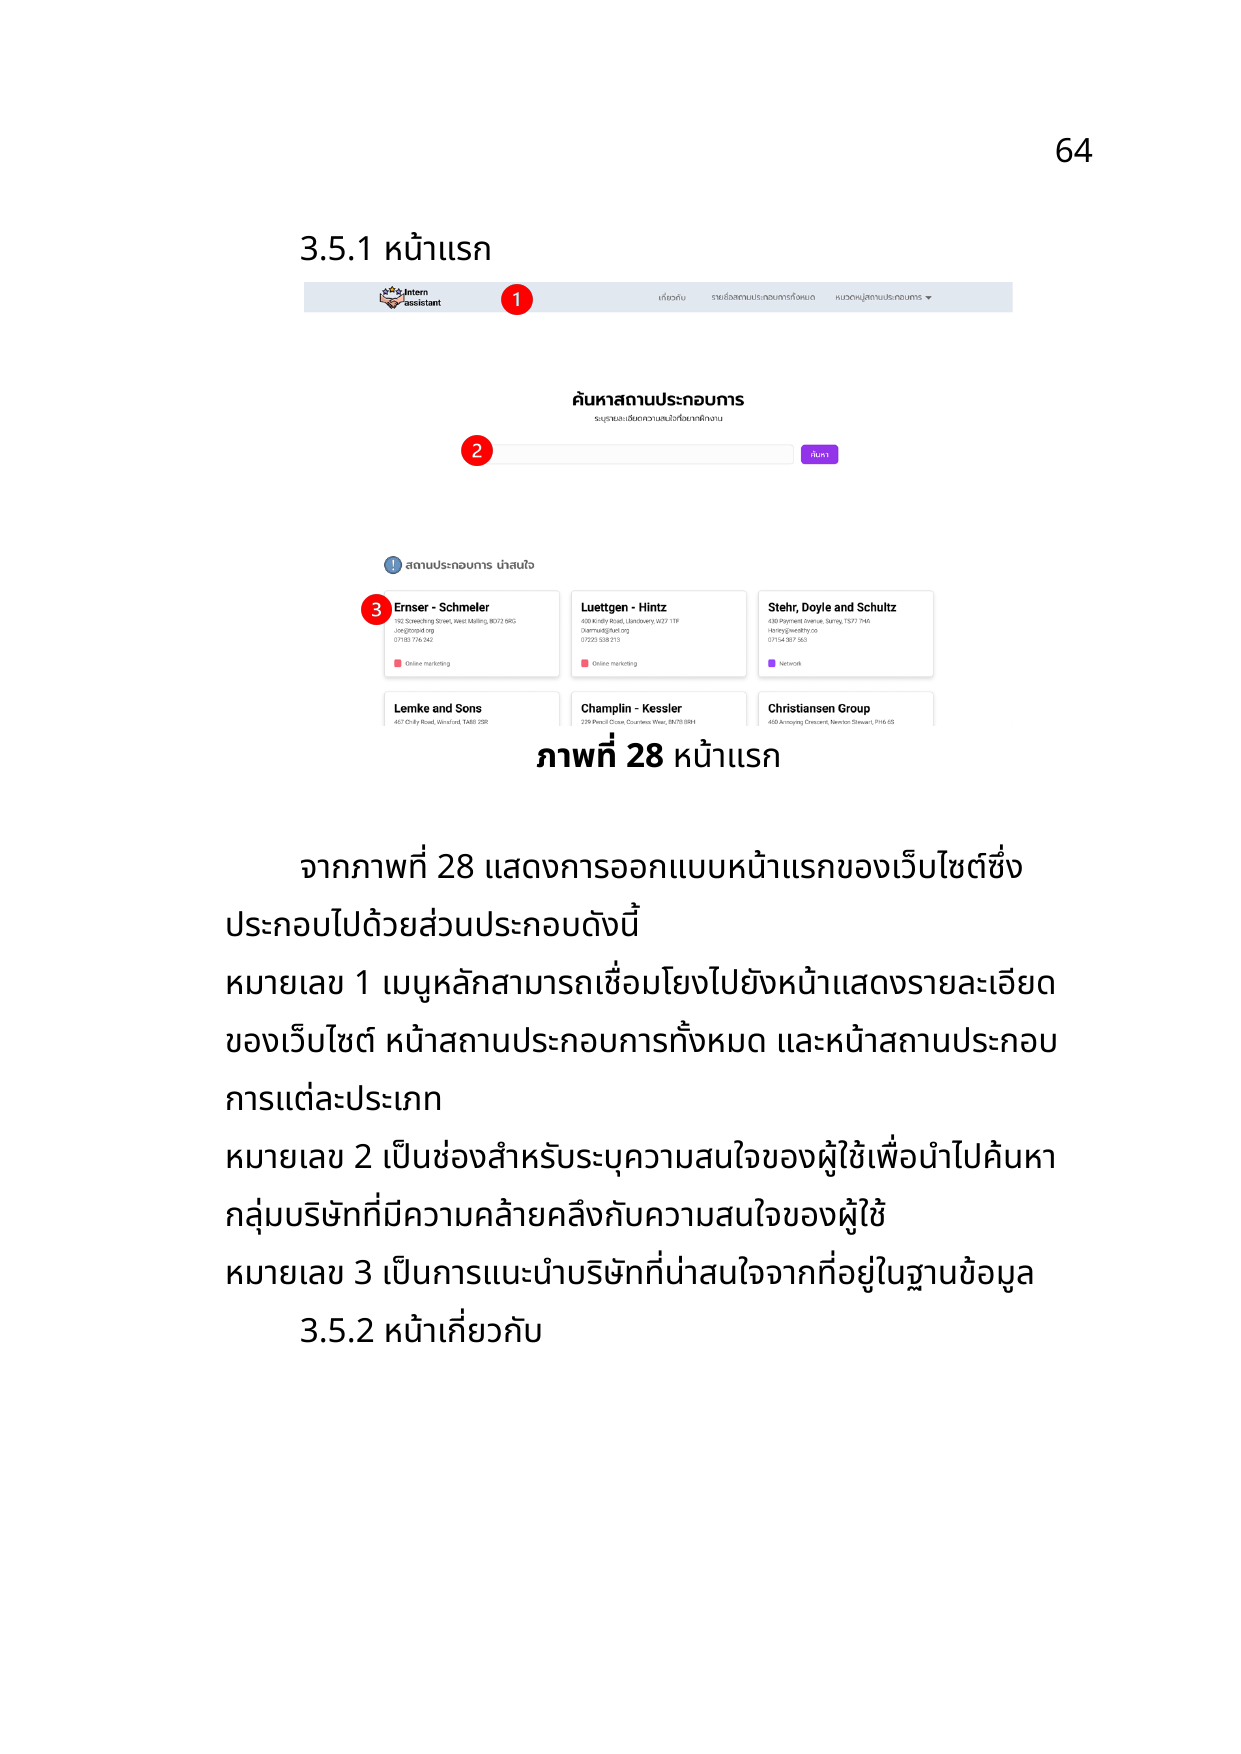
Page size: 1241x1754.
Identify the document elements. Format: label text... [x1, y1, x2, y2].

text หมายเลข 2 เป็นช่องสำหรับระบุความสนใจของผู้ใช้เพื่อนำไปค้นหากลุ่มบริษัทที่มีความคล้ายคลึงกับความสนใจของผู้ใช้ [224, 1133, 1092, 1241]
text ภาพที่ 28 หน้าแรก [224, 732, 1092, 783]
text 3.5.1 หน้าแรก [224, 224, 1092, 275]
text หมายเลข 1 เมนูหลักสามารถเชื่อมโยงไปยังหน้าแสดงรายละเอียดของเว็บไซต์ หน้าสถานประกอบการทั้งหมด และหน้าสถานประกอบการแต่ละประเภท [224, 959, 1092, 1125]
text 3.5.2 หน้าเกี่ยวกับ [224, 1307, 1092, 1357]
text จากภาพที่ 28 แสดงการออกแบบหน้าแรกของเว็บไซต์ซึ่งประกอบไปด้วยส่วนประกอบดังนี้ [224, 843, 1092, 951]
picture [304, 280, 1013, 726]
text หมายเลข 3 เป็นการแนะนำบริษัทที่น่าสนใจจากที่อยู่ในฐานข้อมูล [224, 1249, 1092, 1299]
